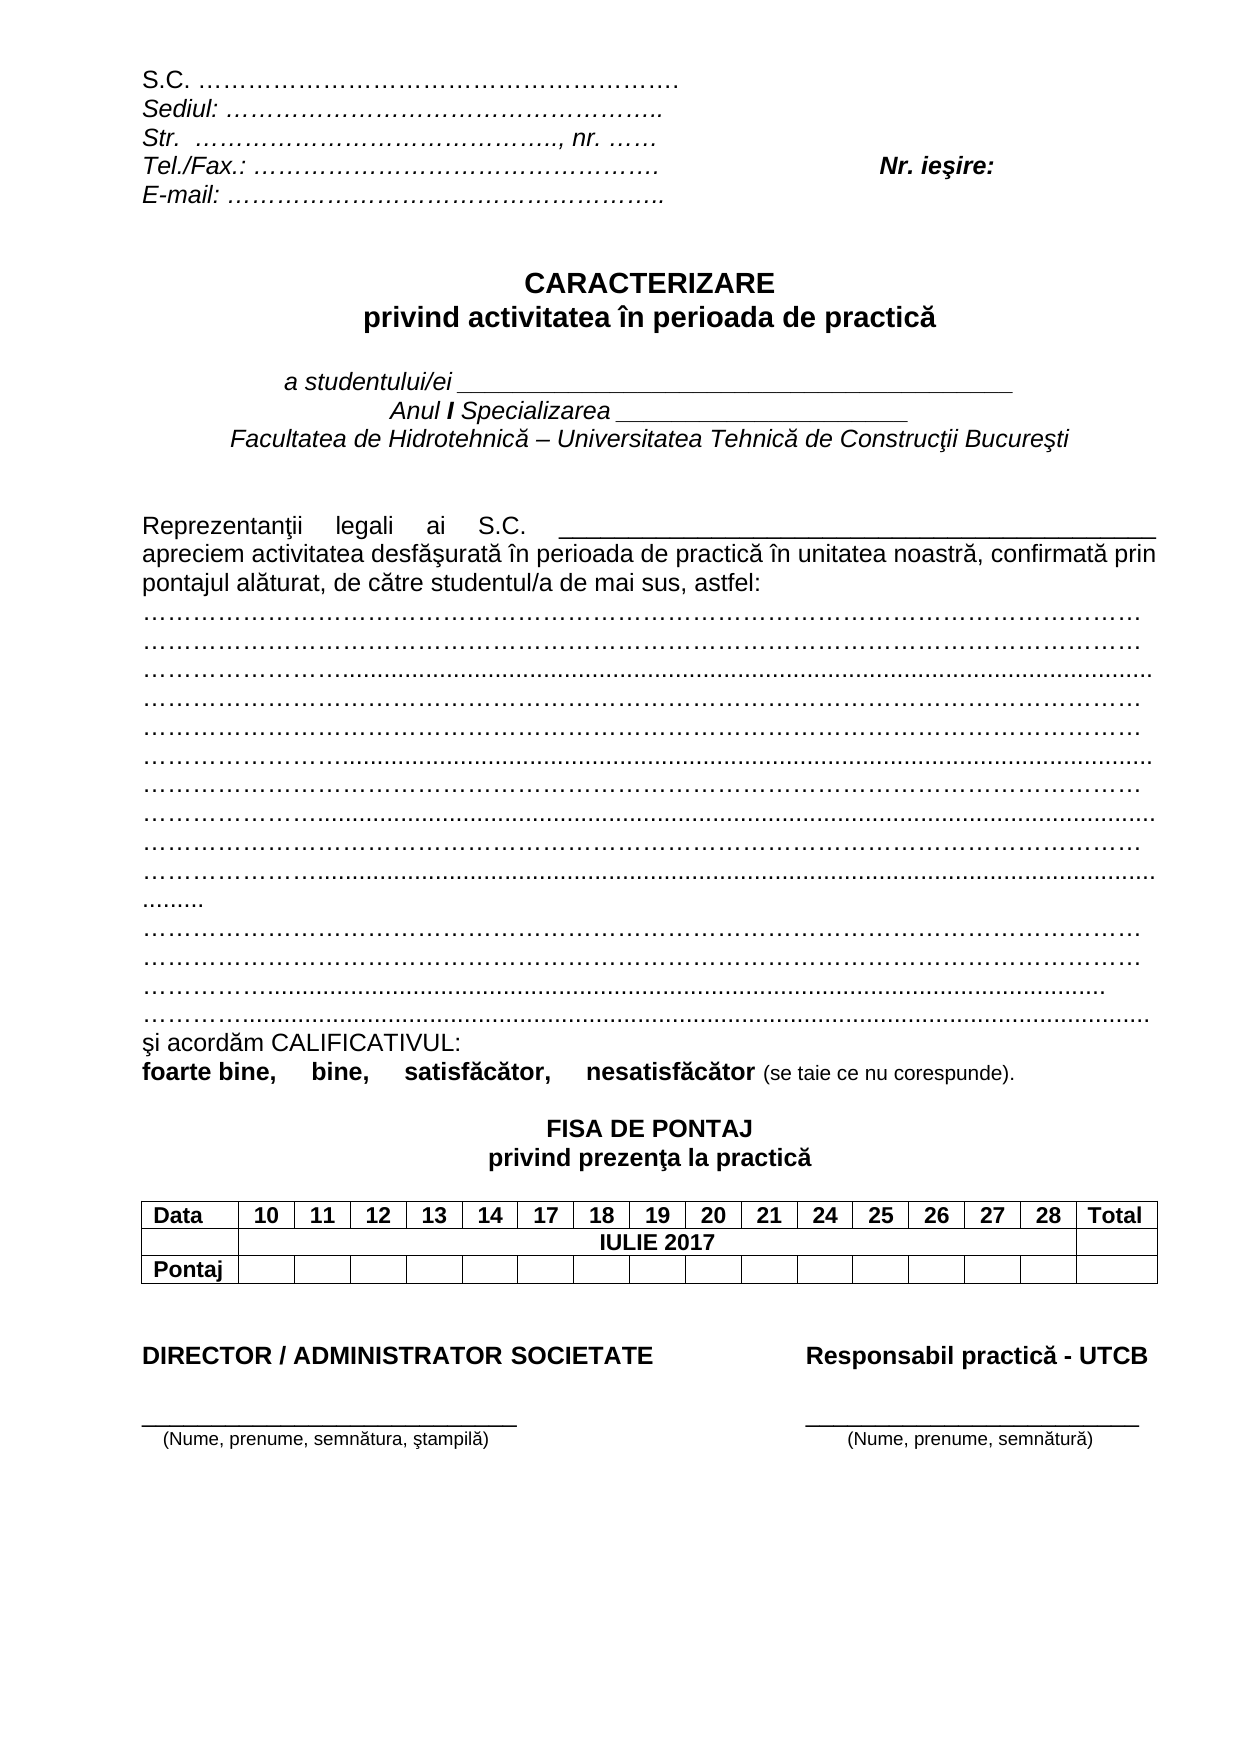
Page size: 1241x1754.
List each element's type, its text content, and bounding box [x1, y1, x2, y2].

table_cell [574, 1256, 629, 1283]
table_header 27 [965, 1202, 1020, 1228]
table_cell [686, 1256, 741, 1283]
table_header 20 [686, 1202, 741, 1228]
text a studentului/ei ________________________________________ [142, 367, 1157, 396]
text ___________________________ ________________________ [142, 1399, 1157, 1428]
text foarte bine, bine, satisfăcător, nesatisfăcător (se taie ce nu corespunde). [142, 1057, 1157, 1086]
text Facultatea de Hidrotehnică – Universitatea Tehnică de Construcţii Bucureşti [142, 424, 1157, 453]
text …………………………………………………………………………………………………………………………………………………………………………………………………………………………………………..................................................................................................................... [142, 597, 1157, 683]
text S.C. …………………………………………………. [142, 65, 1157, 94]
table_header 17 [518, 1202, 573, 1228]
subtitle Str. …………………………………….., nr. …… [142, 122, 1157, 151]
table_header 18 [574, 1202, 629, 1228]
table_header 25 [853, 1202, 908, 1228]
table_header 10 [239, 1202, 294, 1228]
table_cell [295, 1256, 350, 1283]
text (Nume, prenume, semnătura, ştampilă) (Nume, prenume, semnătură) [142, 1428, 1157, 1449]
table_header 26 [909, 1202, 964, 1228]
table_cell Pontaj [142, 1256, 238, 1283]
table_cell [351, 1256, 406, 1283]
text Sediul: …………………………………………….. [142, 94, 1157, 122]
text …………………………………………………………………………………………………………………………………………………………………………………………………………………………………………..................................................................................................................... [142, 683, 1157, 769]
text FISA DE PONTAJ [142, 1114, 1157, 1143]
text şi acordăm CALIFICATIVUL: [142, 1028, 1157, 1057]
text DIRECTOR / ADMINISTRATOR SOCIETATE Responsabil practică - UTCB [142, 1341, 1157, 1370]
table_cell [142, 1229, 238, 1255]
table_header 13 [407, 1202, 462, 1228]
table_header 11 [295, 1202, 350, 1228]
table_cell [1021, 1256, 1076, 1283]
table_header 14 [463, 1202, 517, 1228]
table_header 12 [351, 1202, 406, 1228]
table_cell [518, 1256, 573, 1283]
table_header 24 [798, 1202, 852, 1228]
text ……………………………………………………………………………………………………………………………..................................................................................................................................…………………………………………………………………………………………………………………………………………………………………………………………………………………………………......................................................................................................................... [142, 827, 1157, 999]
table_cell [1077, 1229, 1157, 1255]
text privind activitatea în perioada de practică [142, 300, 1157, 333]
table_header 28 [1021, 1202, 1076, 1228]
text E-mail: …………………………………………….. [142, 180, 1157, 209]
table_cell [239, 1256, 294, 1283]
table_cell [742, 1256, 797, 1283]
table_header 21 [742, 1202, 797, 1228]
table_cell [909, 1256, 964, 1283]
table_header 19 [630, 1202, 685, 1228]
table_header Data [142, 1202, 238, 1228]
text Reprezentanţii legali ai S.C. ___________________________________________ apreciem activitatea desfăşurată în perioada de practică în unitatea noastră, confirmată prin pontajul alăturat, de către studentul/a de mai sus, astfel: [142, 511, 1157, 597]
table_cell [1077, 1256, 1157, 1283]
table_cell [407, 1256, 462, 1283]
table_cell [798, 1256, 852, 1283]
text …………................................................................................................................................... [142, 999, 1157, 1028]
text ……………………………………………………………………………………………………………………………......................................................................................................................... [142, 769, 1157, 827]
table_cell IULIE 2017 [239, 1229, 1076, 1255]
text Anul I Specializarea _____________________ [142, 396, 1157, 424]
table_cell [630, 1256, 685, 1283]
table_cell [965, 1256, 1020, 1283]
table_header Total [1077, 1202, 1157, 1228]
table_cell [853, 1256, 908, 1283]
table_cell [463, 1256, 517, 1283]
subtitle CARACTERIZARE [142, 266, 1157, 300]
text Tel./Fax.: …………………………………………. Nr. ieşire: [142, 151, 1157, 180]
text privind prezenţa la practică [142, 1143, 1157, 1172]
